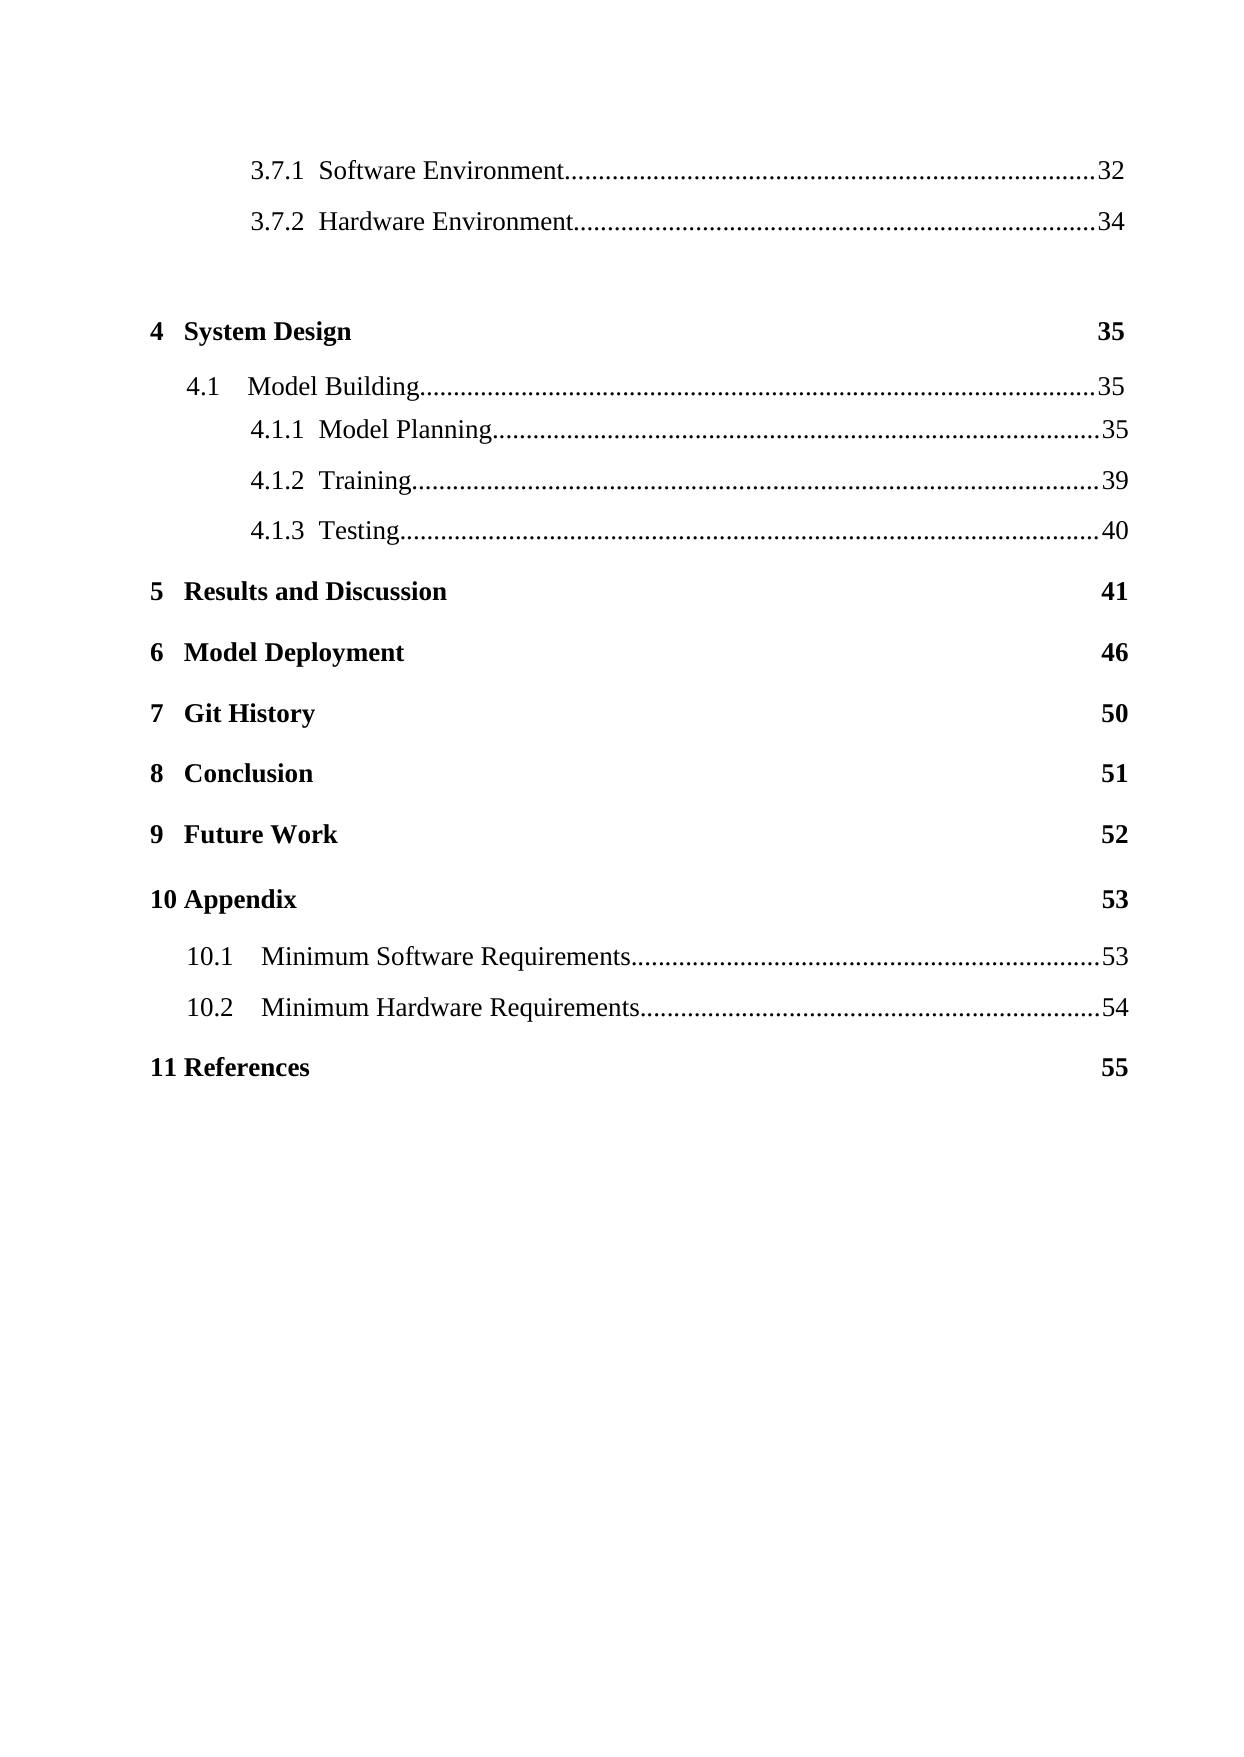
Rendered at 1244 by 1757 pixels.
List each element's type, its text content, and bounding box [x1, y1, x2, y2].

list Hardware Environment 34 [250, 204, 1142, 236]
list Model Building 35 [186, 370, 1142, 402]
subtitle System Design 35 [150, 316, 1142, 347]
list Software Environment 32 [250, 154, 1142, 185]
